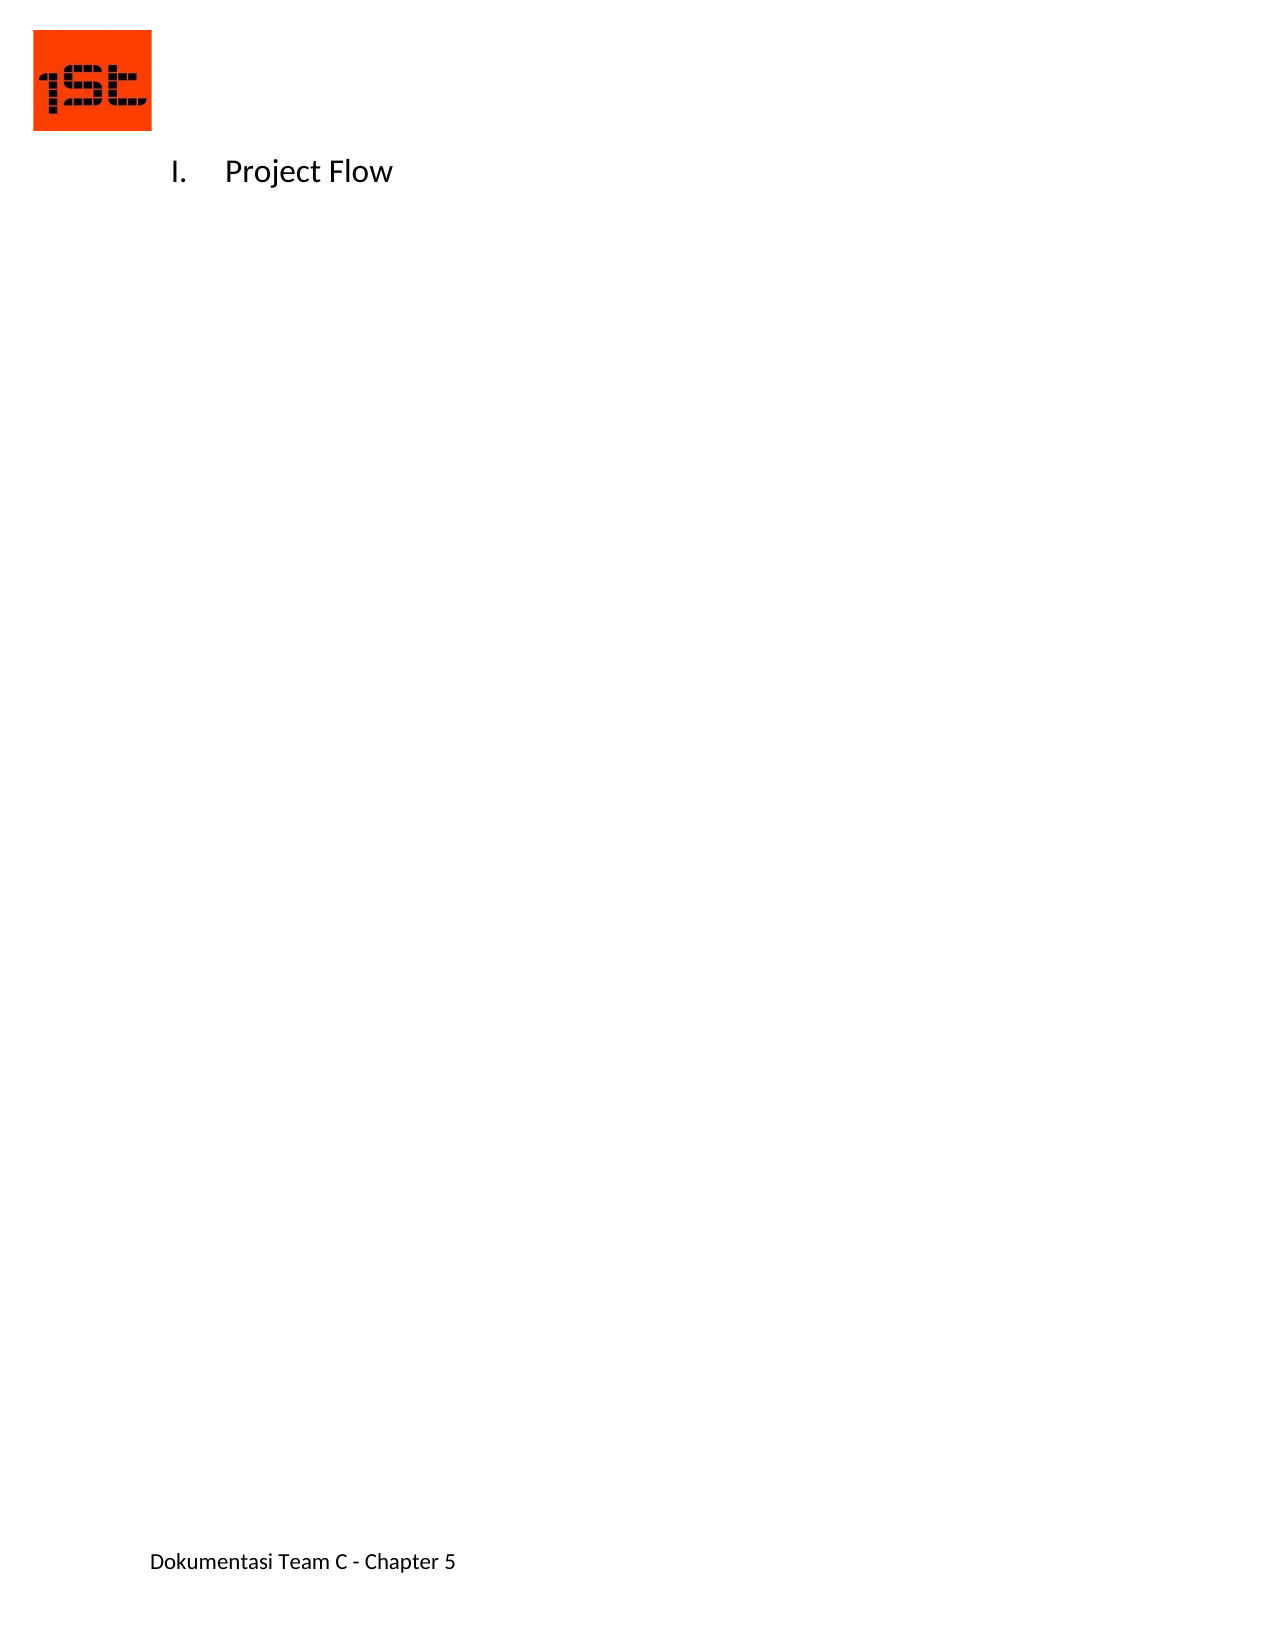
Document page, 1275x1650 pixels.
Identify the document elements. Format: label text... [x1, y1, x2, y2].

list Project Flow [187, 150, 1125, 191]
picture [33, 30, 152, 131]
